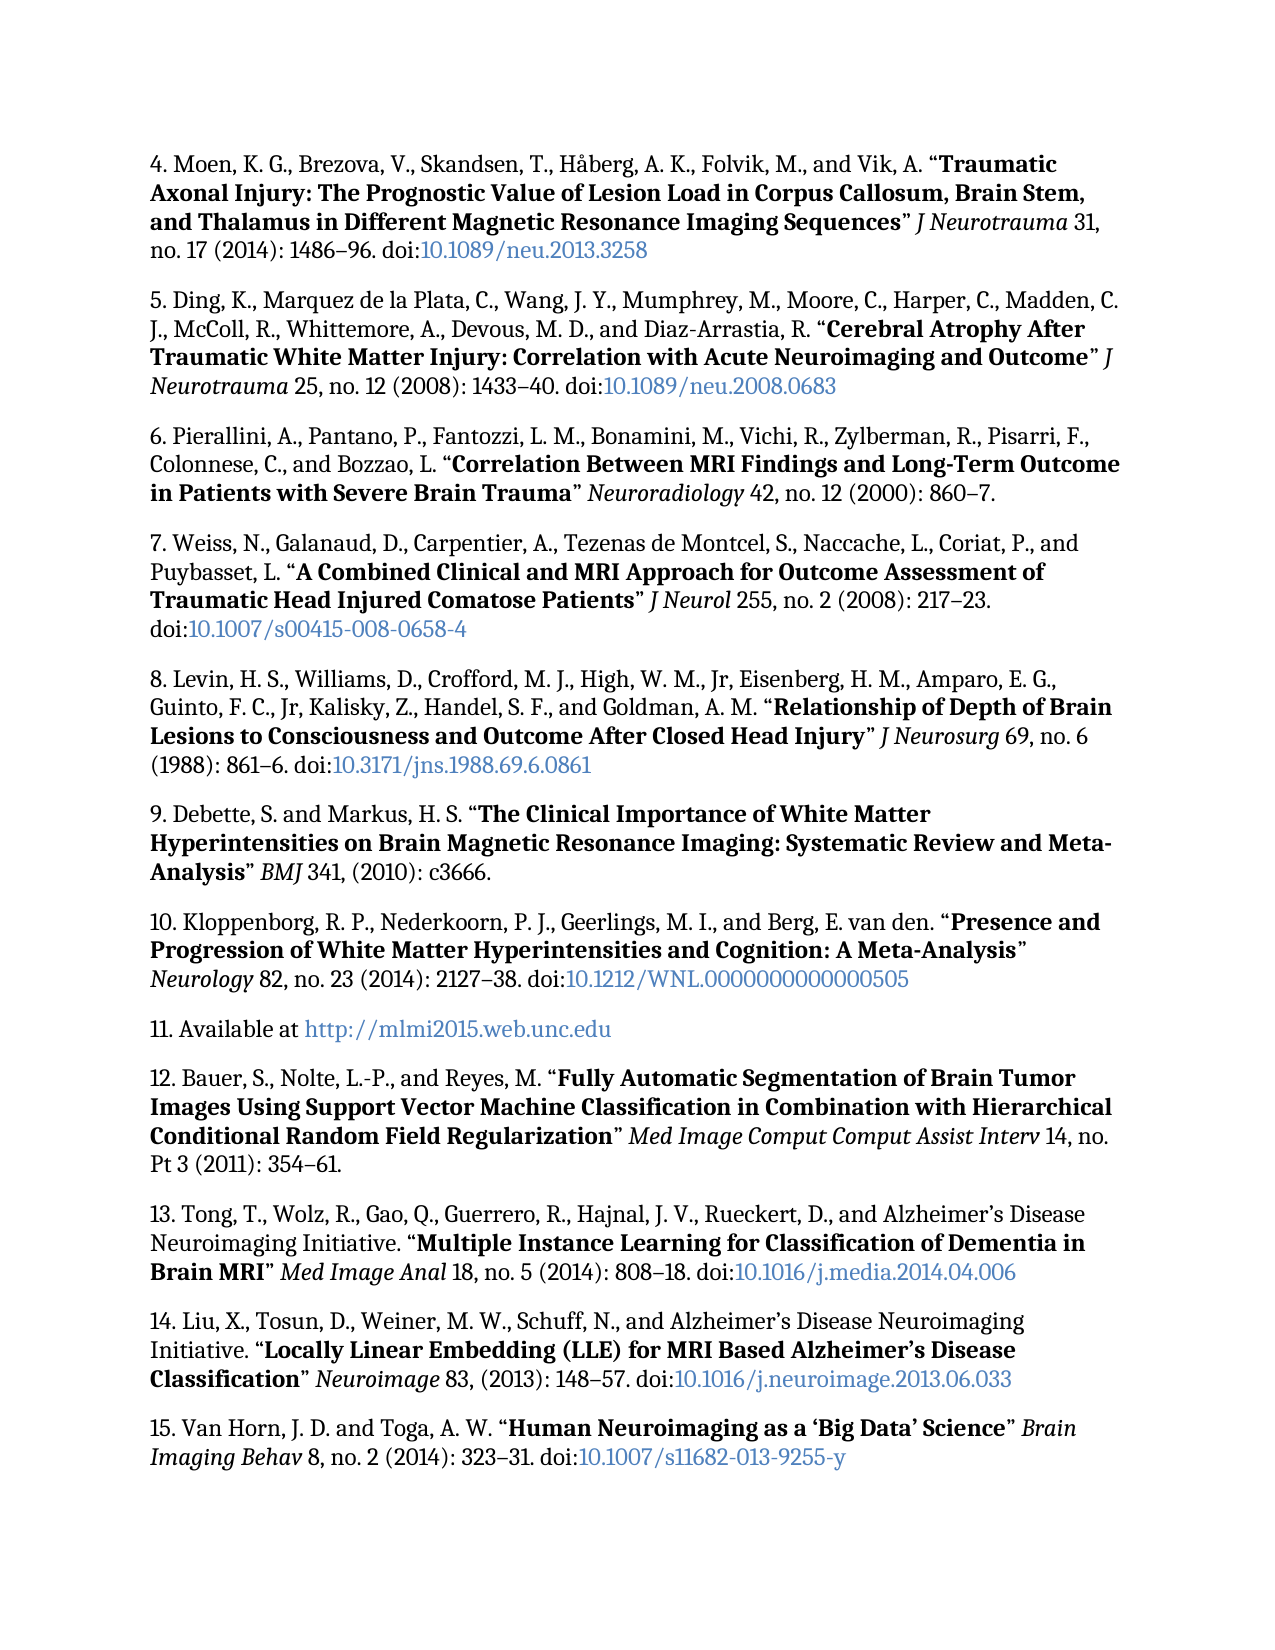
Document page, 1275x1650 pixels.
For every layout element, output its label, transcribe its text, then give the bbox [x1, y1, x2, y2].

text 12. Bauer, S., Nolte, L.-P., and Reyes, M. “Fully Automatic Segmentation of Brain Tumor Images Using Support Vector Machine Classification in Combination with Hierarchical Conditional Random Field Regularization” Med Image Comput Comput Assist Interv 14, no. Pt 3 (2011): 354–61. [150, 1064, 1125, 1179]
text 11. Available at http://mlmi2015.web.unc.edu [150, 1014, 1125, 1043]
text 5. Ding, K., Marquez de la Plata, C., Wang, J. Y., Mumphrey, M., Moore, C., Harper, C., Madden, C. J., McColl, R., Whittemore, A., Devous, M. D., and Diaz-Arrastia, R. “Cerebral Atrophy After Traumatic White Matter Injury: Correlation with Acute Neuroimaging and Outcome” J Neurotrauma 25, no. 12 (2008): 1433–40. doi:10.1089/neu.2008.0683 [150, 286, 1125, 401]
text 8. Levin, H. S., Williams, D., Crofford, M. J., High, W. M., Jr, Eisenberg, H. M., Amparo, E. G., Guinto, F. C., Jr, Kalisky, Z., Handel, S. F., and Goldman, A. M. “Relationship of Depth of Brain Lesions to Consciousness and Outcome After Closed Head Injury” J Neurosurg 69, no. 6 (1988): 861–6. doi:10.3171/jns.1988.69.6.0861 [150, 664, 1125, 779]
text 6. Pierallini, A., Pantano, P., Fantozzi, L. M., Bonamini, M., Vichi, R., Zylberman, R., Pisarri, F., Colonnese, C., and Bozzao, L. “Correlation Between MRI Findings and Long-Term Outcome in Patients with Severe Brain Trauma” Neuroradiology 42, no. 12 (2000): 860–7. [150, 422, 1125, 508]
text 10. Kloppenborg, R. P., Nederkoorn, P. J., Geerlings, M. I., and Berg, E. van den. “Presence and Progression of White Matter Hyperintensities and Cognition: A Meta-Analysis” Neurology 82, no. 23 (2014): 2127–38. doi:10.1212/WNL.0000000000000505 [150, 907, 1125, 994]
text 4. Moen, K. G., Brezova, V., Skandsen, T., Håberg, A. K., Folvik, M., and Vik, A. “Traumatic Axonal Injury: The Prognostic Value of Lesion Load in Corpus Callosum, Brain Stem, and Thalamus in Different Magnetic Resonance Imaging Sequences” J Neurotrauma 31, no. 17 (2014): 1486–96. doi:10.1089/neu.2013.3258 [150, 150, 1125, 265]
text 14. Liu, X., Tosun, D., Weiner, M. W., Schuff, N., and Alzheimer’s Disease Neuroimaging Initiative. “Locally Linear Embedding (LLE) for MRI Based Alzheimer’s Disease Classification” Neuroimage 83, (2013): 148–57. doi:10.1016/j.neuroimage.2013.06.033 [150, 1307, 1125, 1393]
text 9. Debette, S. and Markus, H. S. “The Clinical Importance of White Matter Hyperintensities on Brain Magnetic Resonance Imaging: Systematic Review and Meta-Analysis” BMJ 341, (2010): c3666. [150, 800, 1125, 887]
text 13. Tong, T., Wolz, R., Gao, Q., Guerrero, R., Hajnal, J. V., Rueckert, D., and Alzheimer’s Disease Neuroimaging Initiative. “Multiple Instance Learning for Classification of Dementia in Brain MRI” Med Image Anal 18, no. 5 (2014): 808–18. doi:10.1016/j.media.2014.04.006 [150, 1200, 1125, 1286]
text 7. Weiss, N., Galanaud, D., Carpentier, A., Tezenas de Montcel, S., Naccache, L., Coriat, P., and Puybasset, L. “A Combined Clinical and MRI Approach for Outcome Assessment of Traumatic Head Injured Comatose Patients” J Neurol 255, no. 2 (2008): 217–23. doi:10.1007/s00415-008-0658-4 [150, 529, 1125, 644]
text 15. Van Horn, J. D. and Toga, A. W. “Human Neuroimaging as a ‘Big Data’ Science” Brain Imaging Behav 8, no. 2 (2014): 323–31. doi:10.1007/s11682-013-9255-y [150, 1414, 1125, 1472]
